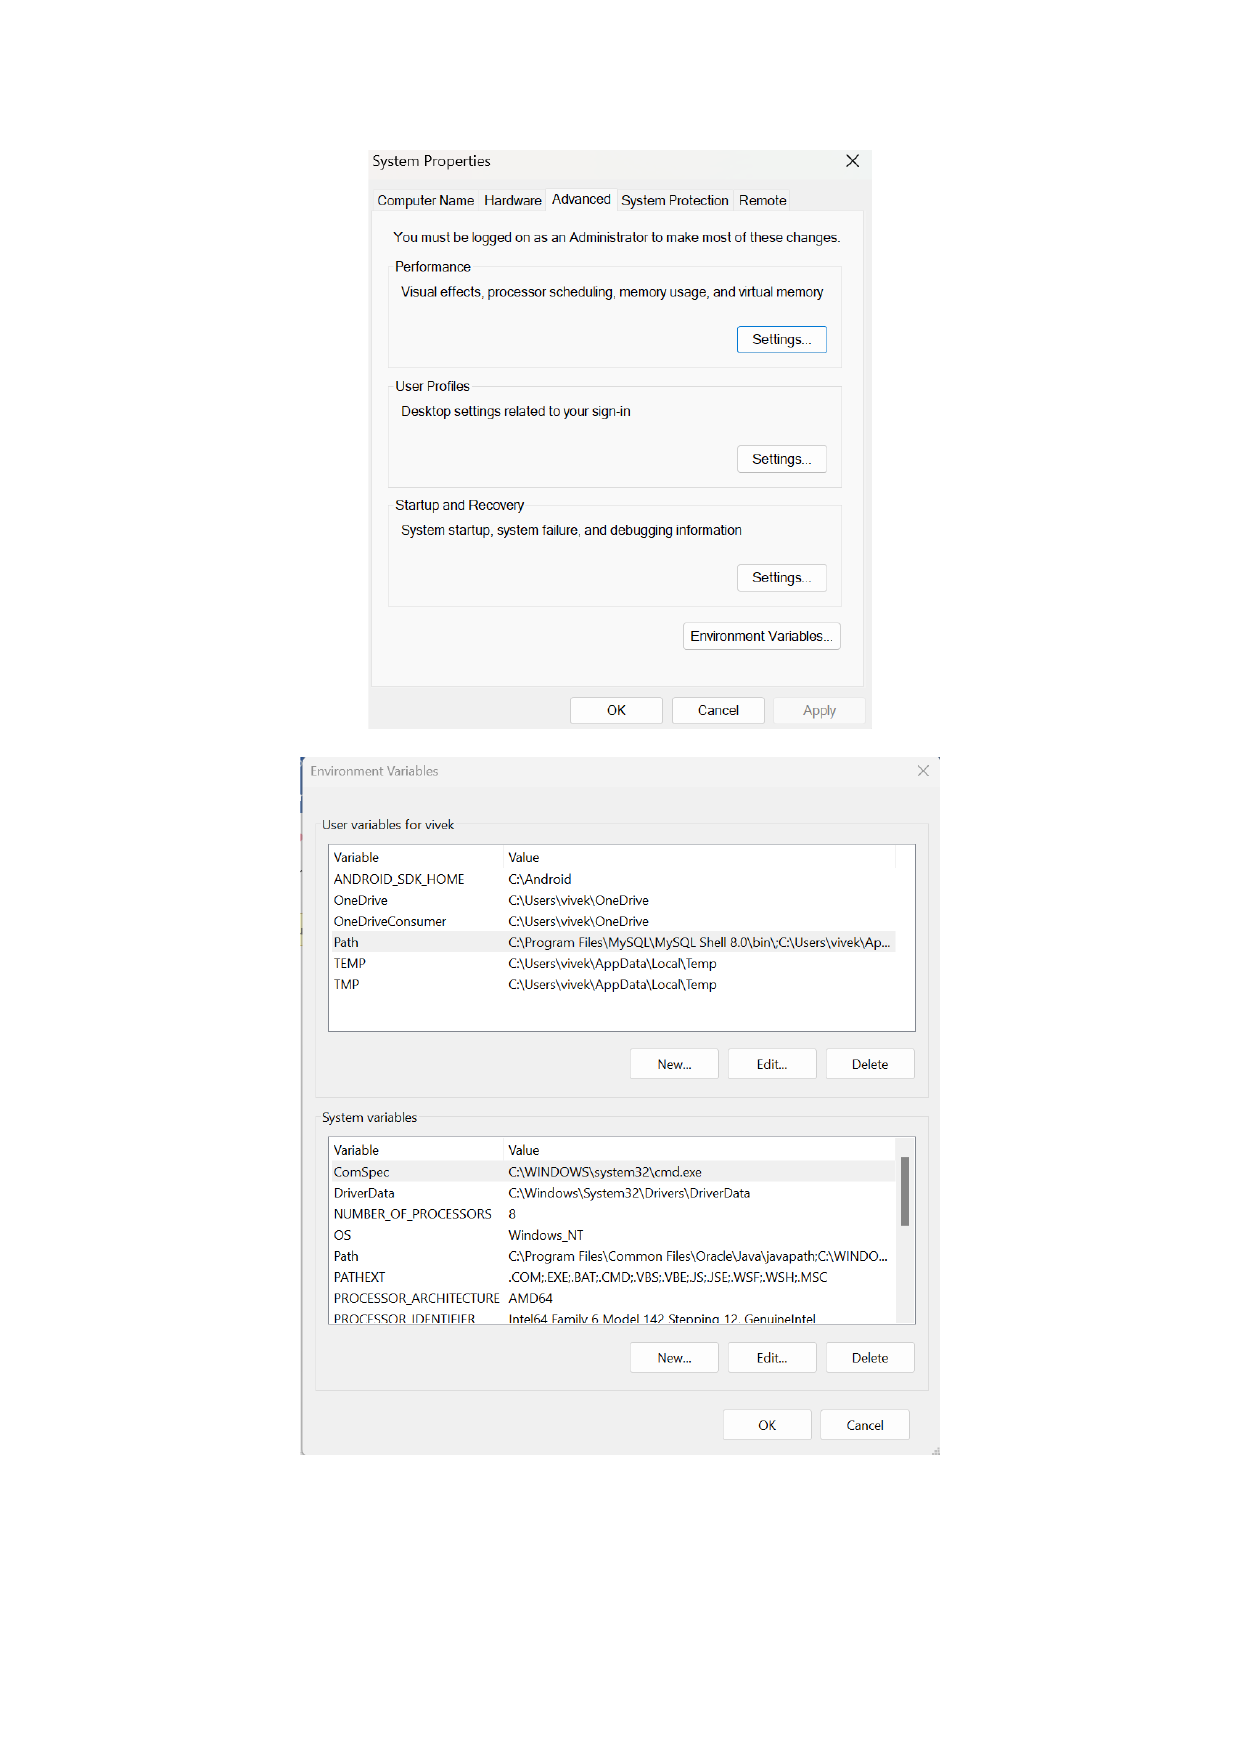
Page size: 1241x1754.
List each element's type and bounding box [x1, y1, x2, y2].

picture [150, 423, 1091, 773]
picture [368, 1000, 872, 1579]
picture [150, 802, 1091, 972]
picture [150, 150, 1091, 395]
